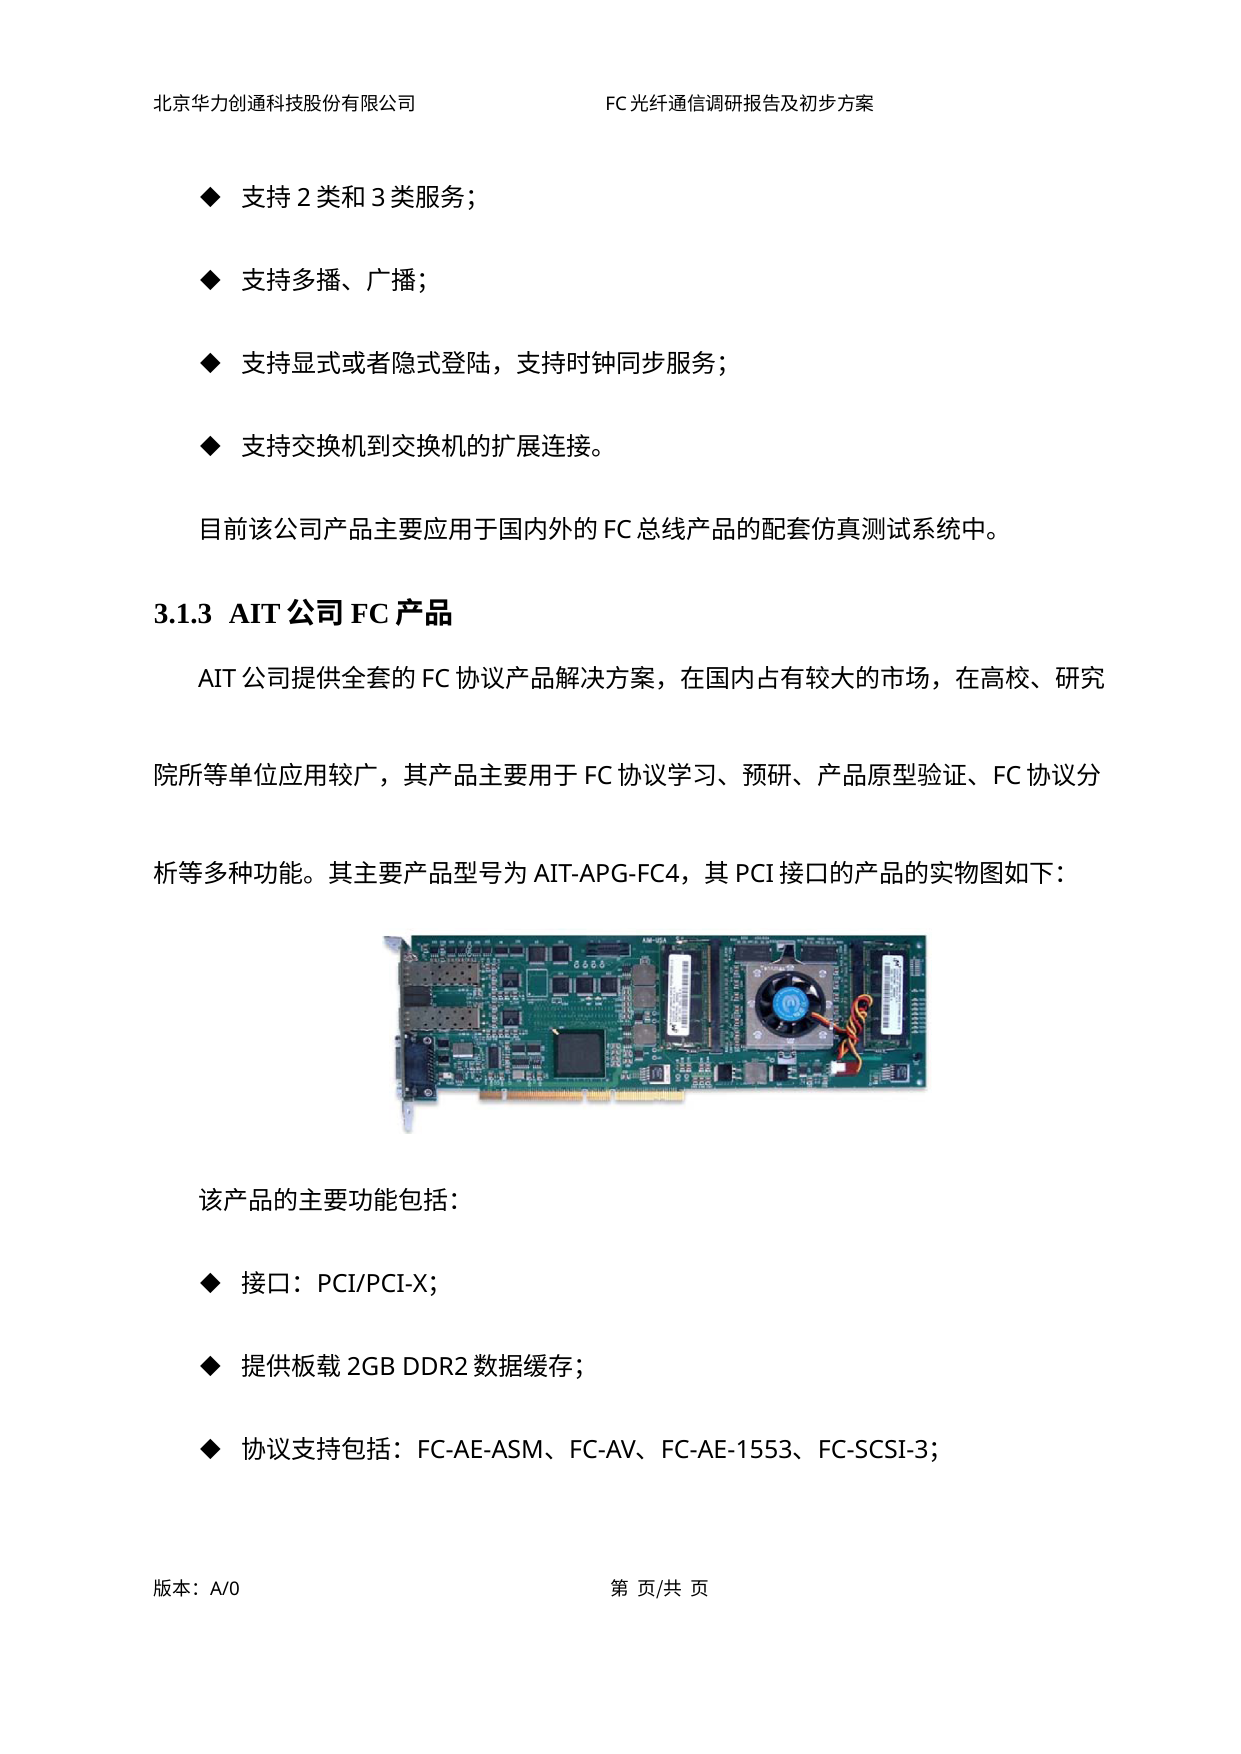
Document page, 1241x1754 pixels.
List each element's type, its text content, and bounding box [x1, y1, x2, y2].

list 支持显式或者隐式登陆，支持时钟同步服务； [198, 329, 1116, 394]
list 协议支持包括：FC-AE-ASM、FC-AV、FC-AE-1553、FC-SCSI-3； [198, 1416, 1116, 1481]
text AIT公司提供全套的FC协议产品解决方案，在国内占有较大的市场，在高校、研究院所等单位应用较广，其产品主要用于FC协议学习、预研、产品原型验证、FC协议分析等多种功能。其主要产品型号为AIT-APG-FC4，其PCI接口的产品的实物图如下： [154, 644, 1116, 904]
picture [382, 921, 932, 1134]
list 接口：PCI/PCI-X； [198, 1249, 1116, 1314]
text 该产品的主要功能包括： [154, 1166, 1116, 1231]
subtitle AIT公司FC产品 [154, 579, 1116, 644]
text 目前该公司产品主要应用于国内外的FC总线产品的配套仿真测试系统中。 [198, 496, 1116, 561]
list 提供板载2GB DDR2数据缓存； [198, 1332, 1116, 1397]
list 支持2类和3类服务； [198, 163, 1116, 228]
list 支持多播、广播； [198, 246, 1116, 311]
list 支持交换机到交换机的扩展连接。 [198, 412, 1116, 477]
